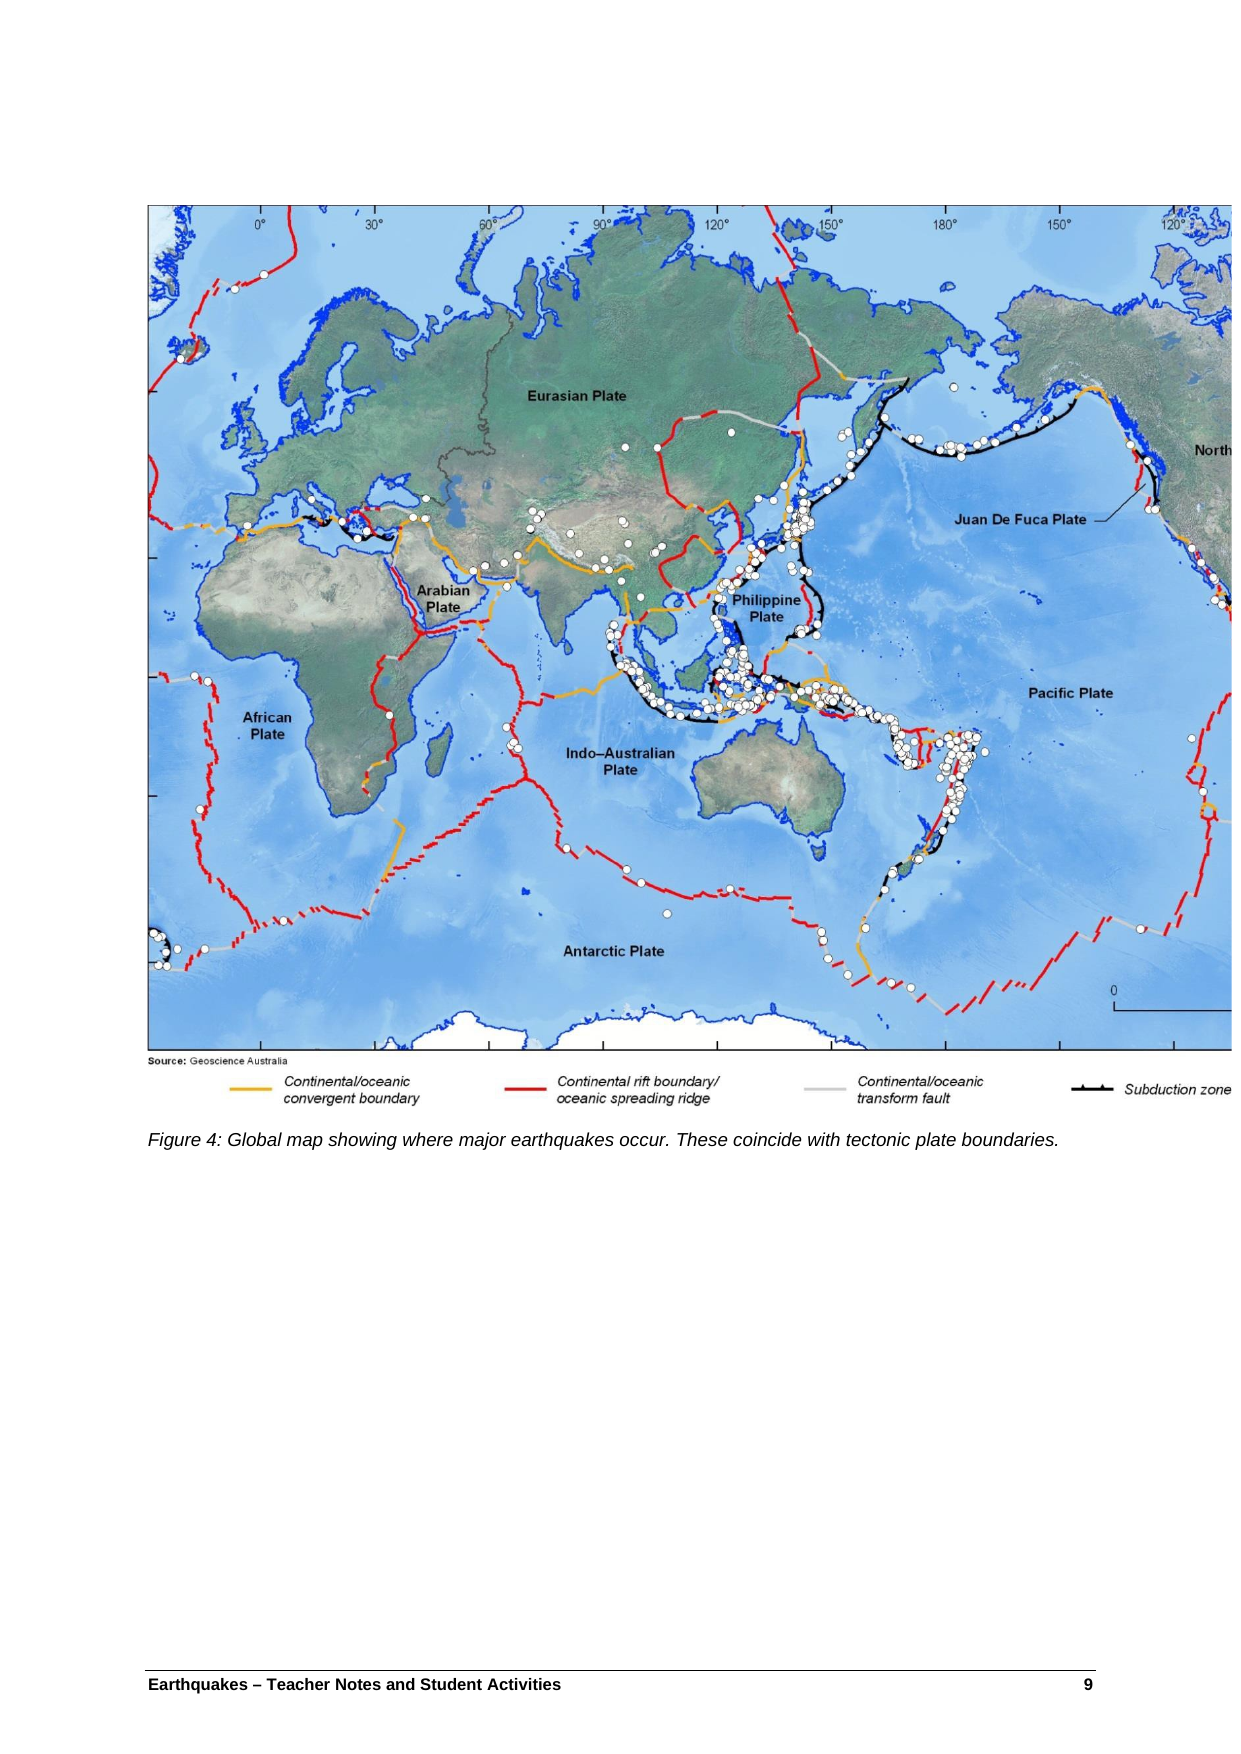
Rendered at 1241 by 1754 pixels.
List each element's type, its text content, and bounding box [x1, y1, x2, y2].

text Figure 4: Global map showing where major earthquakes occur. These coincide with tectonic plate boundaries. [148, 1129, 1240, 1150]
picture [147, 205, 1232, 1107]
